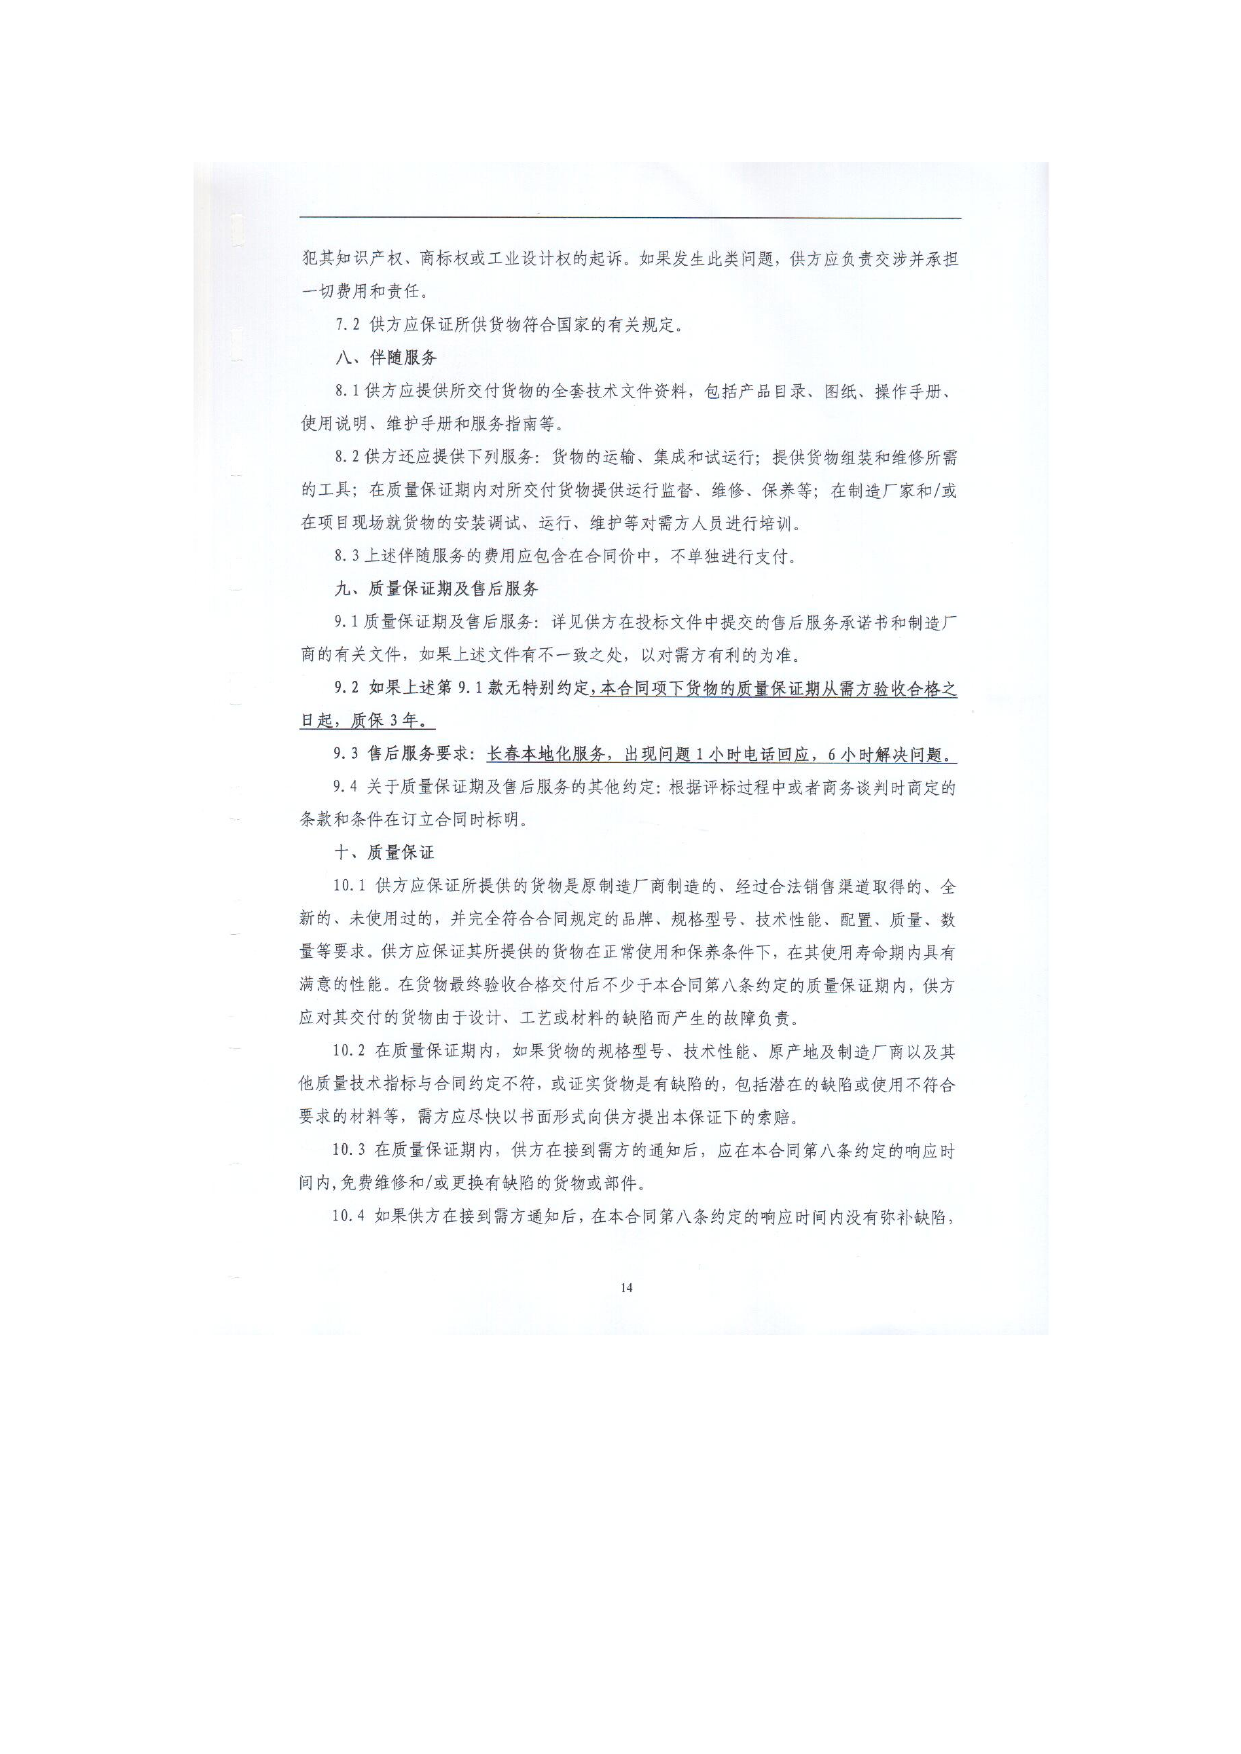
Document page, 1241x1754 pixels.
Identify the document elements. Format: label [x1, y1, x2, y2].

picture [187, 162, 1053, 1587]
